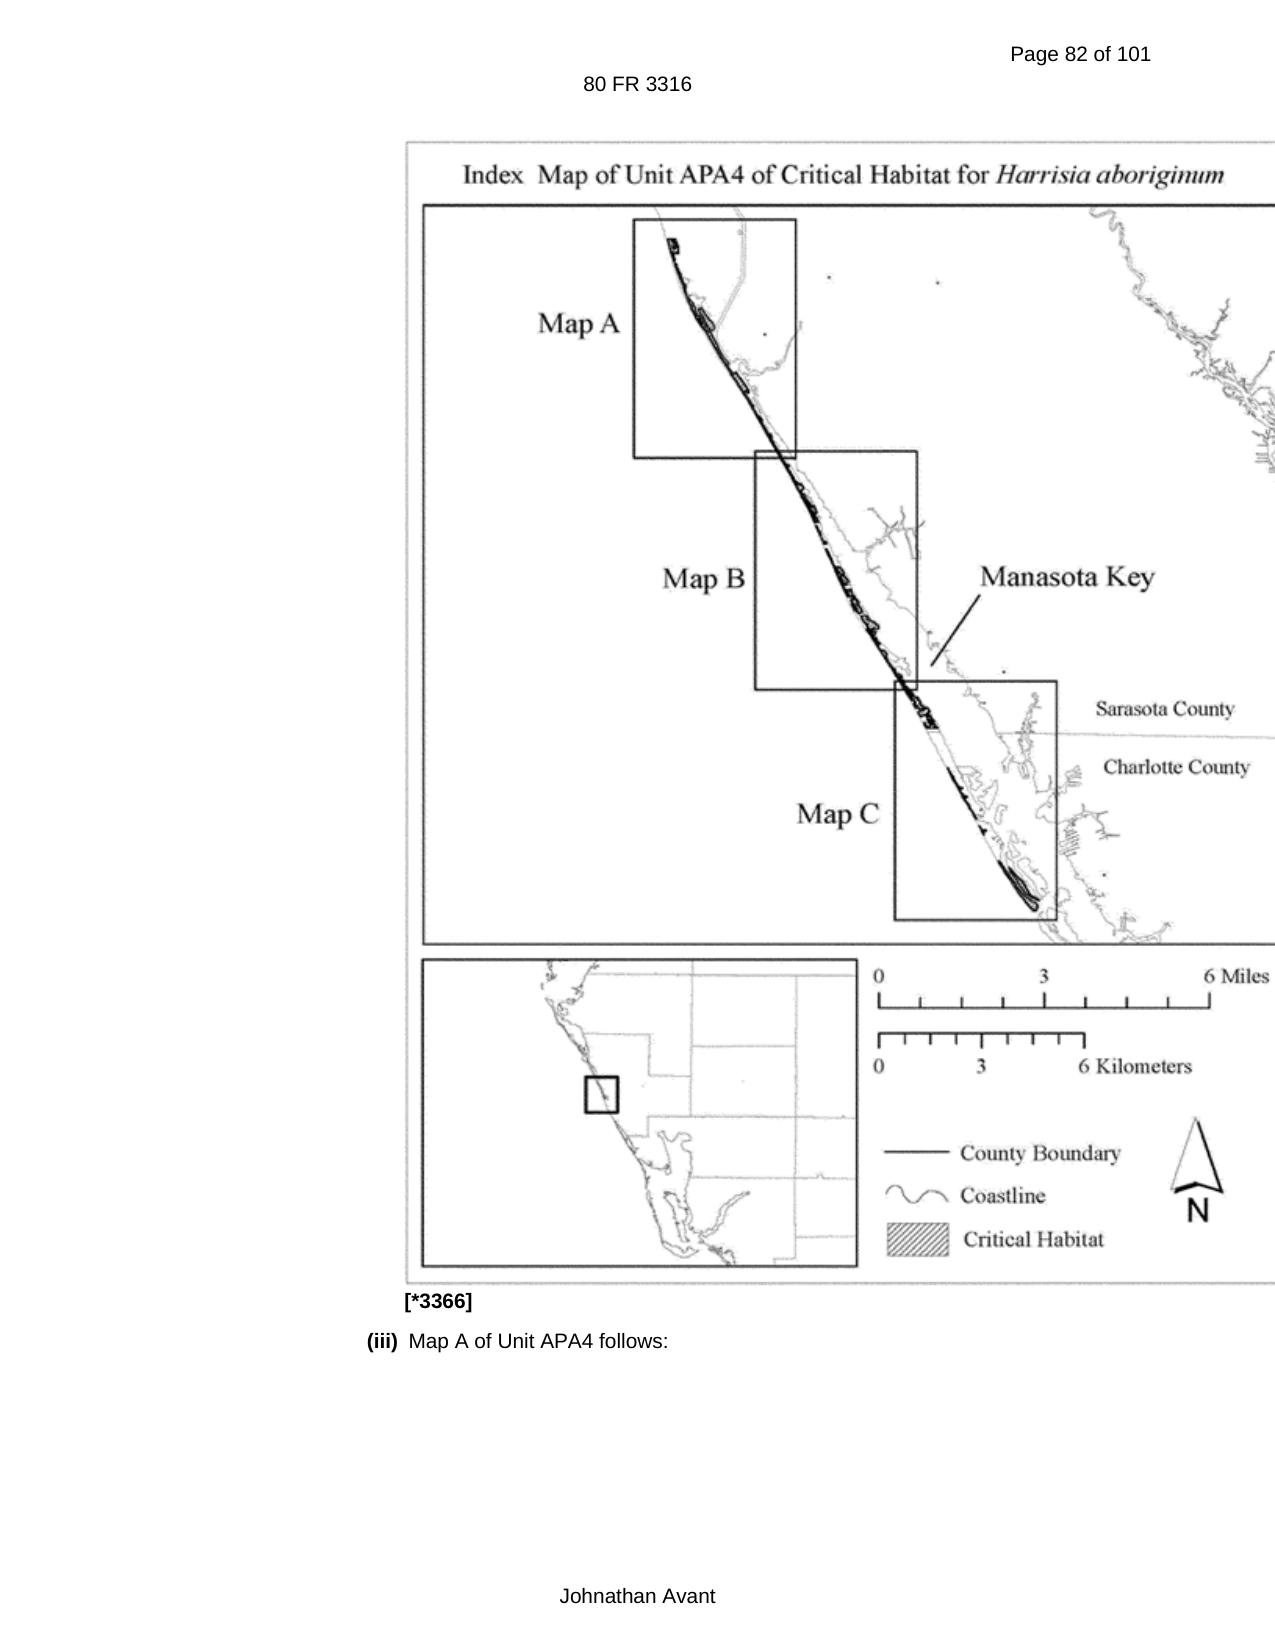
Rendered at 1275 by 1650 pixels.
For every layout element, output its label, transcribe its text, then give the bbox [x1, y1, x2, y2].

list Map A of Unit APA4 follows: [367, 1326, 1171, 1353]
picture [404, 137, 1275, 1287]
text [*3366] [404, 1287, 1171, 1313]
